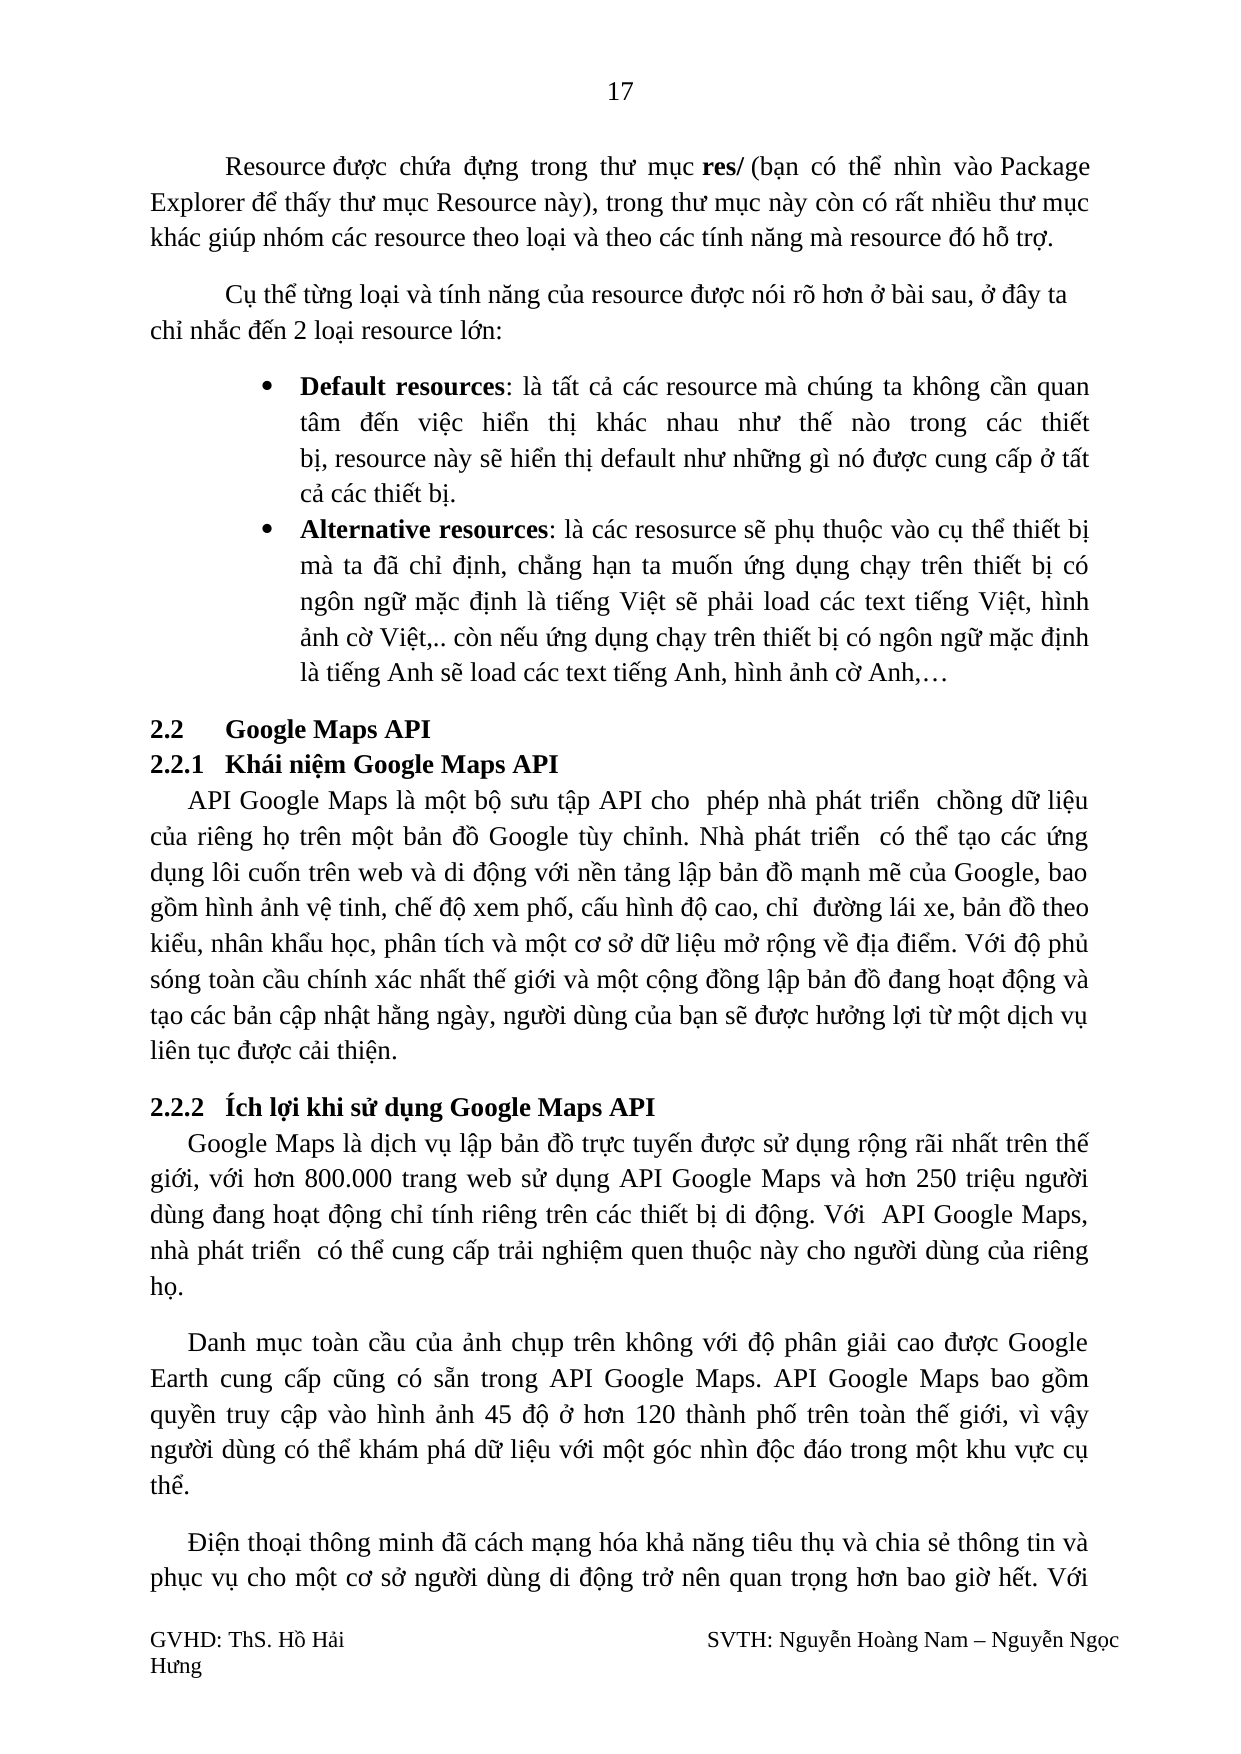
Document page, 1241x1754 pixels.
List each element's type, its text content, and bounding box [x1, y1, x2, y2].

list Alternative resources: là các resosurce sẽ phụ thuộc vào cụ thể thiết bị mà ta đã chỉ định, chẳng hạn ta muốn ứng dụng chạy trên thiết bị có ngôn ngữ mặc định là tiếng Việt sẽ phải load các text tiếng Việt, hình ảnh cờ Việt,.. còn nếu ứng dụng chạy trên thiết bị có ngôn ngữ mặc định là tiếng Anh sẽ load các text tiếng Anh, hình ảnh cờ Anh,… [262, 513, 1090, 687]
subtitle Google Maps API [150, 713, 1090, 744]
subtitle Ích lợi khi sử dụng Google Maps API [150, 1091, 1090, 1122]
text Danh mục toàn cầu của ảnh chụp trên không với độ phân giải cao được Google Earth cung cấp cũng có sẵn trong API Google Maps. API Google Maps bao gồm quyền truy cập vào hình ảnh 45 độ ở hơn 120 thành phố trên toàn thế giới, vì vậy người dùng có thể khám phá dữ liệu với một góc nhìn độc đáo trong một khu vực cụ thể. [150, 1326, 1090, 1500]
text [150, 1526, 1090, 1593]
text Cụ thể từng loại và tính năng của resource được nói rõ hơn ở bài sau, ở đây ta chỉ nhắc đến 2 loại resource lớn: [150, 278, 1090, 345]
subtitle Khái niệm Google Maps API [150, 749, 1090, 780]
text Google Maps là dịch vụ lập bản đồ trực tuyến được sử dụng rộng rãi nhất trên thế giới, với hơn 800.000 trang web sử dụng API Google Maps và hơn 250 triệu người dùng đang hoạt động chỉ tính riêng trên các thiết bị di động. Với API Google Maps, nhà phát triển có thể cung cấp trải nghiệm quen thuộc này cho người dùng của riêng họ. [150, 1127, 1090, 1301]
text API Google Maps là một bộ sưu tập API cho phép nhà phát triển chồng dữ liệu của riêng họ trên một bản đồ Google tùy chỉnh. Nhà phát triển có thể tạo các ứng dụng lôi cuốn trên web và di động với nền tảng lập bản đồ mạnh mẽ của Google, bao gồm hình ảnh vệ tinh, chế độ xem phố, cấu hình độ cao, chỉ đường lái xe, bản đồ theo kiểu, nhân khẩu học, phân tích và một cơ sở dữ liệu mở rộng về địa điểm. Với độ phủ sóng toàn cầu chính xác nhất thế giới và một cộng đồng lập bản đồ đang hoạt động và tạo các bản cập nhật hằng ngày, người dùng của bạn sẽ được hưởng lợi từ một dịch vụ liên tục được cải thiện. [150, 784, 1090, 1066]
list Default resources: là tất cả các resource mà chúng ta không cần quan tâm đến việc hiển thị khác nhau như thế nào trong các thiết bị, resource này sẽ hiển thị default như những gì nó được cung cấp ở tất cả các thiết bị. [262, 370, 1090, 509]
text Resource được chứa đựng trong thư mục res/ (bạn có thể nhìn vào Package Explorer để thấy thư mục Resource này), trong thư mục này còn có rất nhiều thư mục khác giúp nhóm các resource theo loại và theo các tính năng mà resource đó hỗ trợ. [150, 150, 1090, 253]
